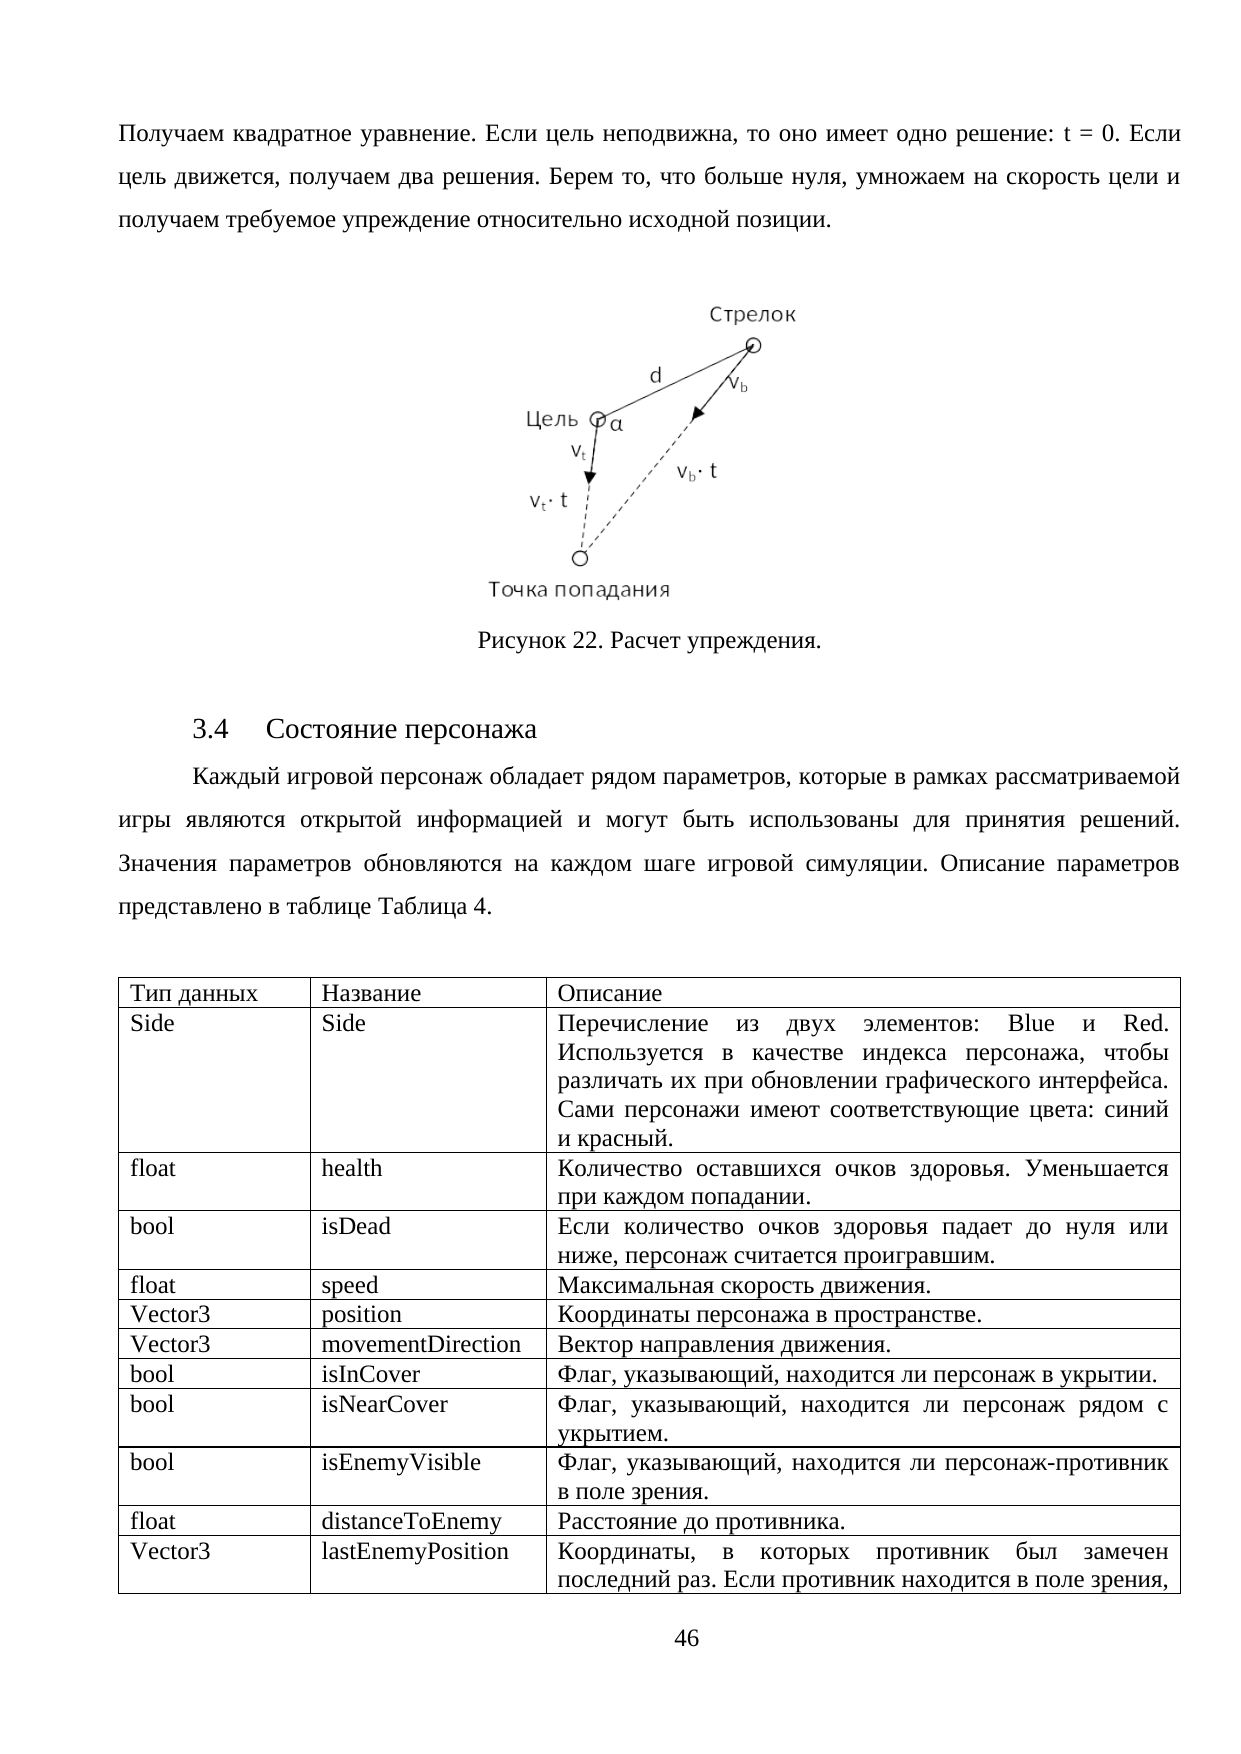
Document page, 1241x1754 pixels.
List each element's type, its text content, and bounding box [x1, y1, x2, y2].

table_cell float [119, 1506, 310, 1535]
table_cell isNearCover [311, 1389, 546, 1446]
table_cell isDead [311, 1211, 546, 1269]
table_cell Vector3 [119, 1300, 310, 1328]
table_cell Side [119, 1008, 310, 1152]
table_cell Вектор направления движения. [547, 1329, 1180, 1358]
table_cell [547, 1536, 1180, 1593]
table_cell position [311, 1300, 546, 1328]
table_cell Флаг, указывающий, находится ли персонаж в укрытии. [547, 1359, 1180, 1388]
table_cell lastEnemyPosition [311, 1536, 546, 1593]
table_cell health [311, 1153, 546, 1210]
table_cell distanceToEnemy [311, 1506, 546, 1535]
table_cell Side [311, 1008, 546, 1152]
table_cell float [119, 1270, 310, 1298]
table_header Описание [547, 978, 1180, 1007]
table_cell bool [119, 1359, 310, 1388]
text Получаем квадратное уравнение. Если цель неподвижна, то оно имеет одно решение: t = 0. Если цель движется, получаем два решения. Берем то, что больше нуля, умножаем на скорость цели и получаем требуемое упреждение относительно исходной позиции. [118, 118, 1181, 233]
table_cell Расстояние до противника. [547, 1506, 1180, 1535]
table_header Тип данных [119, 978, 310, 1007]
table_cell Перечисление из двух элементов: Blue и Red. Используется в качестве индекса персонажа, чтобы различать их при обновлении графического интерфейса. Сами персонажи имеют соответствующие цвета: синий и красный. [547, 1008, 1180, 1152]
table_cell bool [119, 1211, 310, 1269]
table_cell Vector3 [119, 1329, 310, 1358]
table_cell Максимальная скорость движения. [547, 1270, 1180, 1298]
table_cell float [119, 1153, 310, 1210]
table_header Название [311, 978, 546, 1007]
table_cell Флаг, указывающий, находится ли персонаж рядом с укрытием. [547, 1389, 1180, 1446]
text Каждый игровой персонаж обладает рядом параметров, которые в рамках рассматриваемой игры являются открытой информацией и могут быть использованы для принятия решений. Значения параметров обновляются на каждом шаге игровой симуляции. Описание параметров представлено в таблице 4. [118, 761, 1181, 919]
table_cell bool [119, 1389, 310, 1446]
text Рисунок 22. Расчет упреждения. [118, 625, 1181, 653]
table_cell isEnemyVisible [311, 1448, 546, 1505]
subtitle Состояние персонажа [118, 711, 1181, 744]
table_cell Vector3 [119, 1536, 310, 1593]
table_cell Координаты персонажа в пространстве. [547, 1300, 1180, 1328]
table_cell speed [311, 1270, 546, 1298]
table_cell bool [119, 1448, 310, 1505]
table_cell Если количество очков здоровья падает до нуля или ниже, персонаж считается проигравшим. [547, 1211, 1180, 1269]
table_cell movementDirection [311, 1329, 546, 1358]
table_cell Количество оставшихся очков здоровья. Уменьшается при каждом попадании. [547, 1153, 1180, 1210]
table_cell isInCover [311, 1359, 546, 1388]
table_cell Флаг, указывающий, находится ли персонаж-противник в поле зрения. [547, 1448, 1180, 1505]
